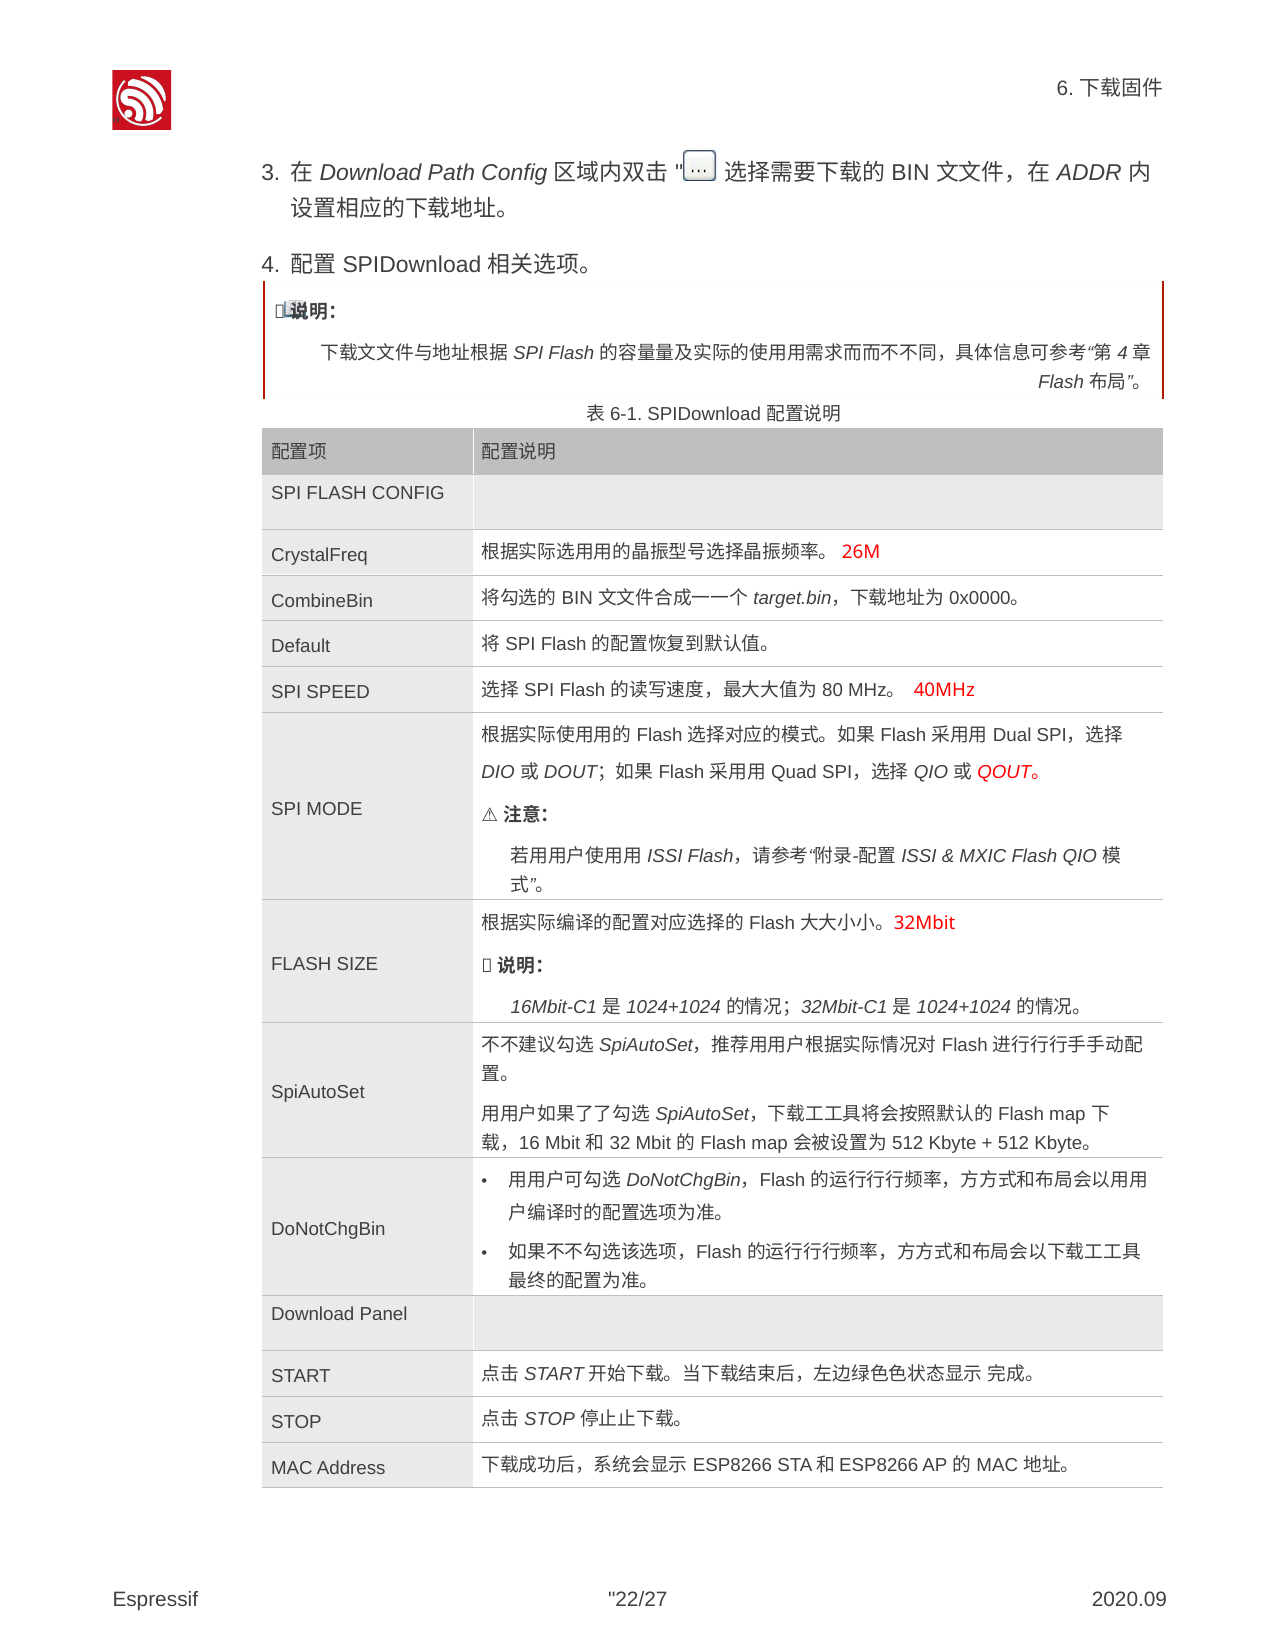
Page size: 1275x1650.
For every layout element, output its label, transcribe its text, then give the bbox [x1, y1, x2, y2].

table_cell START [262, 1351, 473, 1396]
table_cell 将勾选的 BIN ⽂文件合成⼀一个 target.bin，下载地址为 0x0000。 [474, 576, 1163, 620]
list 配置 SPIDownload 相关选项。 [261, 245, 1167, 279]
table_cell Download Panel [262, 1296, 473, 1350]
table_cell [474, 1296, 1163, 1350]
table_cell DoNotChgBin [262, 1158, 473, 1295]
table_cell SpiAutoSet [262, 1023, 473, 1157]
table_cell ⽤用户可勾选 DoNotChgBin，Flash 的运⾏行行频率，⽅方式和布局会以⽤用户编译时的配置选项为准。 如果不不勾选该选项，Flash 的运⾏行行频率，⽅方式和布局会以下载⼯工具最终的配置为准。 [474, 1158, 1163, 1295]
table_cell 将 SPI Flash 的配置恢复到默认值。 [474, 621, 1163, 666]
table_cell CombineBin [262, 576, 473, 620]
table_cell [474, 475, 1163, 529]
table_cell 点击 START 开始下载。当下载结束后，左边绿⾊色状态显示 完成。 [474, 1351, 1163, 1396]
table_cell SPI FLASH CONFIG [262, 475, 473, 529]
table_cell STOP [262, 1397, 473, 1441]
table_header 配置说明 [474, 429, 1163, 474]
table_cell 根据实际使⽤用的 Flash 选择对应的模式。如果 Flash 采⽤用 Dual SPI，选择 DIO 或 DOUT；如果 Flash 采⽤用 Quad SPI，选择 QIO 或 QOUT。 ⚠ 注意： 若⽤用户使⽤用 ISSI Flash，请参考“附录-配置 ISSI & MXIC Flash QIO 模式”。 [474, 713, 1163, 899]
picture [682, 150, 718, 181]
table_cell Default [262, 621, 473, 666]
table_cell CrystalFreq [262, 530, 473, 574]
table_cell FLASH SIZE [262, 900, 473, 1021]
table_cell 点击 STOP 停⽌止下载。 [474, 1397, 1163, 1441]
table_cell SPI MODE [262, 713, 473, 899]
table_cell MAC Address [262, 1443, 473, 1487]
table_header 配置项 [262, 429, 473, 474]
picture [112, 70, 172, 130]
text 表 6-1. SPIDownload 配置说明 [263, 399, 1163, 426]
table_cell 下载成功后，系统会显示 ESP8266 STA 和ESP8266 AP 的 MAC 地址。 [474, 1443, 1163, 1487]
table_cell SPI SPEED [262, 667, 473, 712]
table_header 📖 说明： 下载⽂文件与地址根据 SPI Flash 的容量量及实际的使⽤用需求⽽而不不同，具体信息可参考“第 4 章 Flash 布局”。 [265, 283, 1162, 396]
table_cell 根据实际选⽤用的晶振型号选择晶振频率。 26M [474, 530, 1163, 574]
table_cell 根据实际编译的配置对应选择的 Flash ⼤大⼩小。32Mbit 📖 说明： 16Mbit-C1 是 1024+1024 的情况；32Mbit-C1 是 1024+1024 的情况。 [474, 900, 1163, 1021]
list 在 Download Path Config 区域内双击 " 选择需要下载的 BIN ⽂文件，在 ADDR 内设置相应的下载地址。 [261, 150, 1167, 223]
table_cell 不不建议勾选 SpiAutoSet，推荐⽤用户根据实际情况对 Flash 进⾏行行⼿手动配置。 ⽤用户如果了了勾选 SpiAutoSet，下载⼯工具将会按照默认的 Flash map 下载，16 Mbit 和 32 Mbit 的 Flash map 会被设置为 512 Kbyte + 512 Kbyte。 [474, 1023, 1163, 1157]
table_cell 选择 SPI Flash 的读写速度，最⼤大值为 80 MHz。 40MHz [474, 667, 1163, 712]
